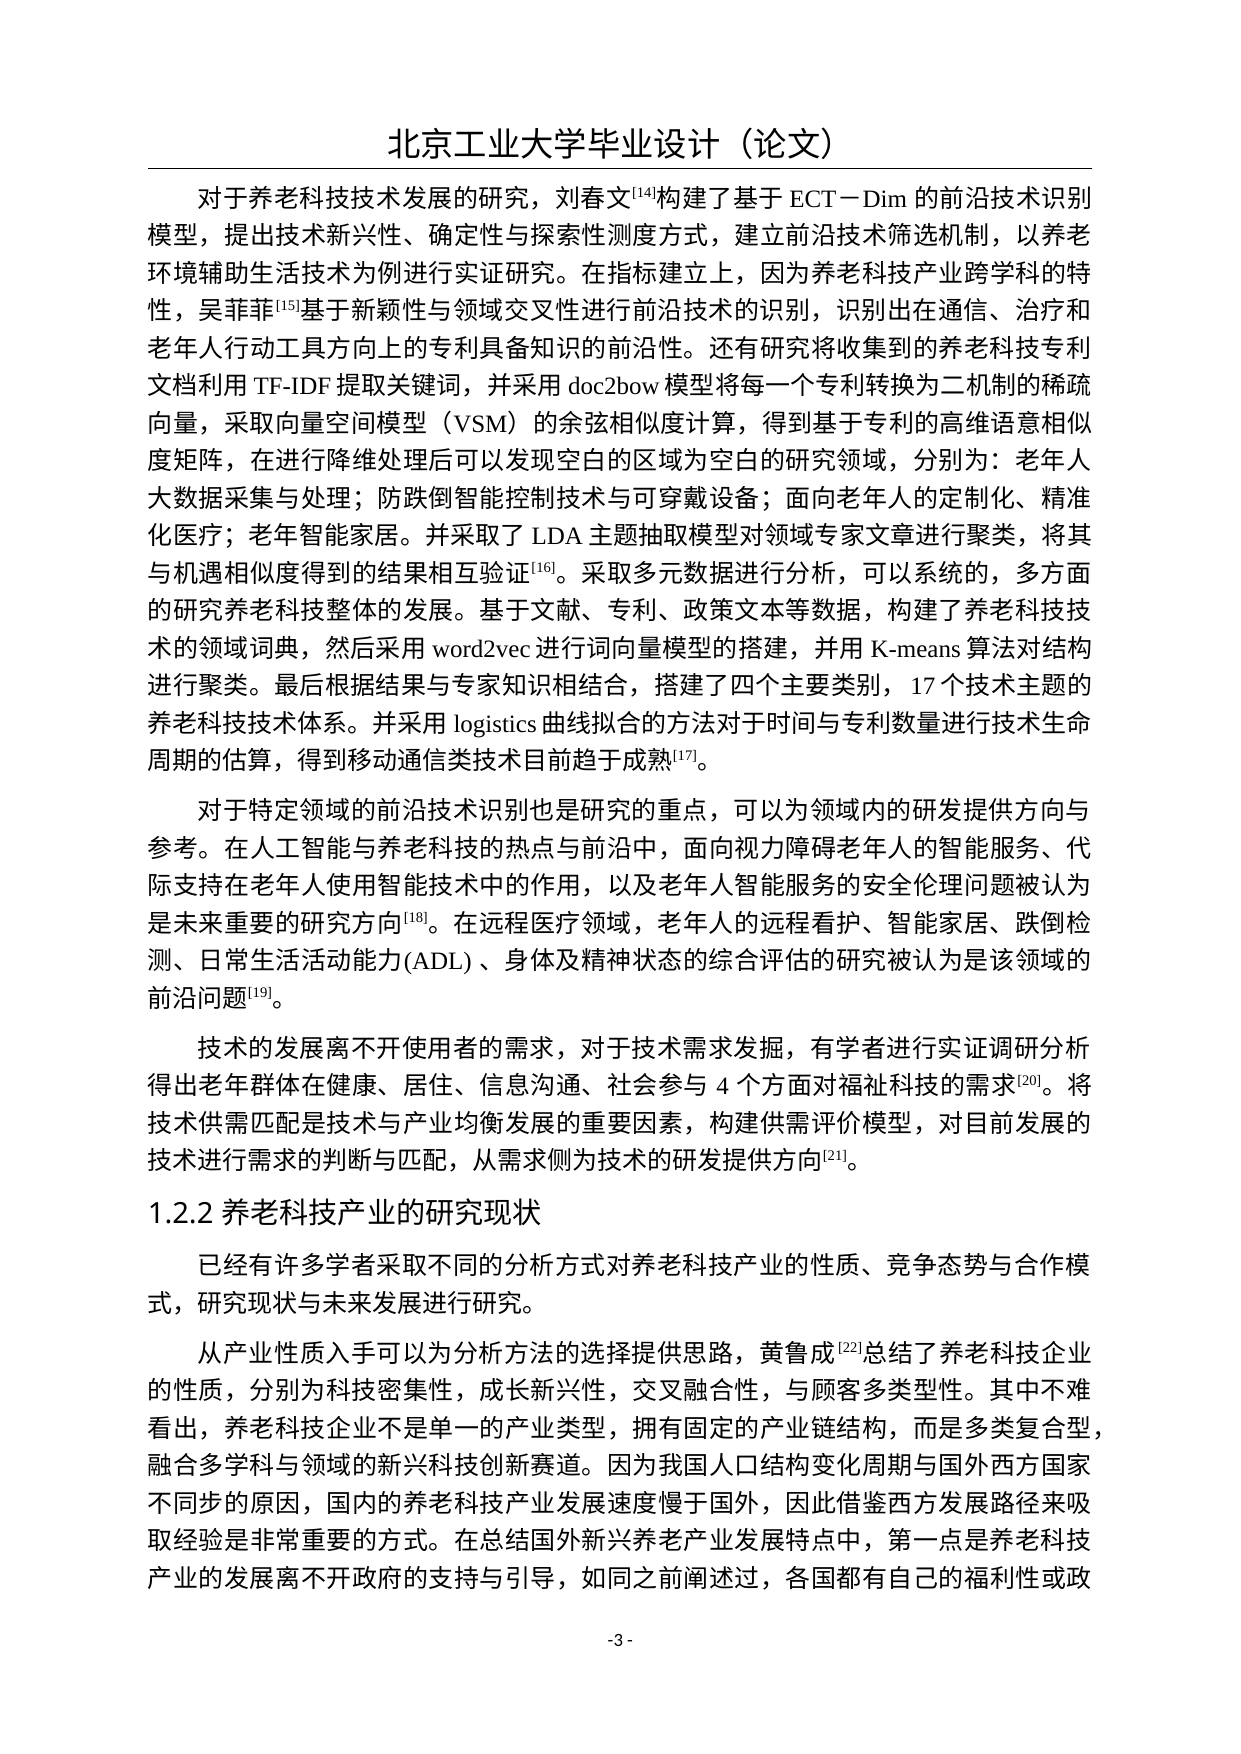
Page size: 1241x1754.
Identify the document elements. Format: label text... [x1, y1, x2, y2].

text 对于特定领域的前沿技术识别也是研究的重点，可以为领域内的研发提供方向与参考。在人工智能与养老科技的热点与前沿中，面向视力障碍老年人的智能服务、代际支持在老年人使用智能技术中的作用，以及老年人智能服务的安全伦理问题被认为是未来重要的研究方向[18]。在远程医疗领域，老年人的远程看护、智能家居、跌倒检测、日常生活活动能力(ADL) 、身体及精神状态的综合评估的研究被认为是该领域的前沿问题[19]。 [148, 790, 1092, 1015]
text 已经有许多学者采取不同的分析方式对养老科技产业的性质、竞争态势与合作模式，研究现状与未来发展进行研究。 [148, 1244, 1092, 1319]
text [148, 1332, 1092, 1594]
text 技术的发展离不开使用者的需求，对于技术需求发掘，有学者进行实证调研分析得出老年群体在健康、居住、信息沟通、社会参与 4 个方面对福祉科技的需求[20]。将技术供需匹配是技术与产业均衡发展的重要因素，构建供需评价模型，对目前发展的技术进行需求的判断与匹配，从需求侧为技术的研发提供方向[21]。 [148, 1027, 1092, 1177]
text 对于养老科技技术发展的研究，刘春文[14]构建了基于ECT－Dim 的前沿技术识别模型，提出技术新兴性、确定性与探索性测度方式，建立前沿技术筛选机制，以养老环境辅助生活技术为例进行实证研究。在指标建立上，因为养老科技产业跨学科的特性，吴菲菲[15]基于新颖性与领域交叉性进行前沿技术的识别，识别出在通信、治疗和老年人行动工具方向上的专利具备知识的前沿性。还有研究将收集到的养老科技专利文档利用TF-IDF提取关键词，并采用doc2bow模型将每一个专利转换为二机制的稀疏向量，采取向量空间模型（VSM）的余弦相似度计算，得到基于专利的高维语意相似度矩阵，在进行降维处理后可以发现空白的区域为空白的研究领域，分别为：老年人大数据采集与处理；防跌倒智能控制技术与可穿戴设备；面向老年人的定制化、精准化医疗；老年智能家居。并采取了LDA主题抽取模型对领域专家文章进行聚类，将其与机遇相似度得到的结果相互验证[16]。采取多元数据进行分析，可以系统的，多方面的研究养老科技整体的发展。基于文献、专利、政策文本等数据，构建了养老科技技术的领域词典，然后采用word2vec进行词向量模型的搭建，并用K-means算法对结构进行聚类。最后根据结果与专家知识相结合，搭建了四个主要类别，17个技术主题的养老科技技术体系。并采用logistics曲线拟合的方法对于时间与专利数量进行技术生命周期的估算，得到移动通信类技术目前趋于成熟[17]。 [148, 177, 1092, 777]
subtitle 1.2.2 养老科技产业的研究现状 [148, 1190, 1092, 1232]
